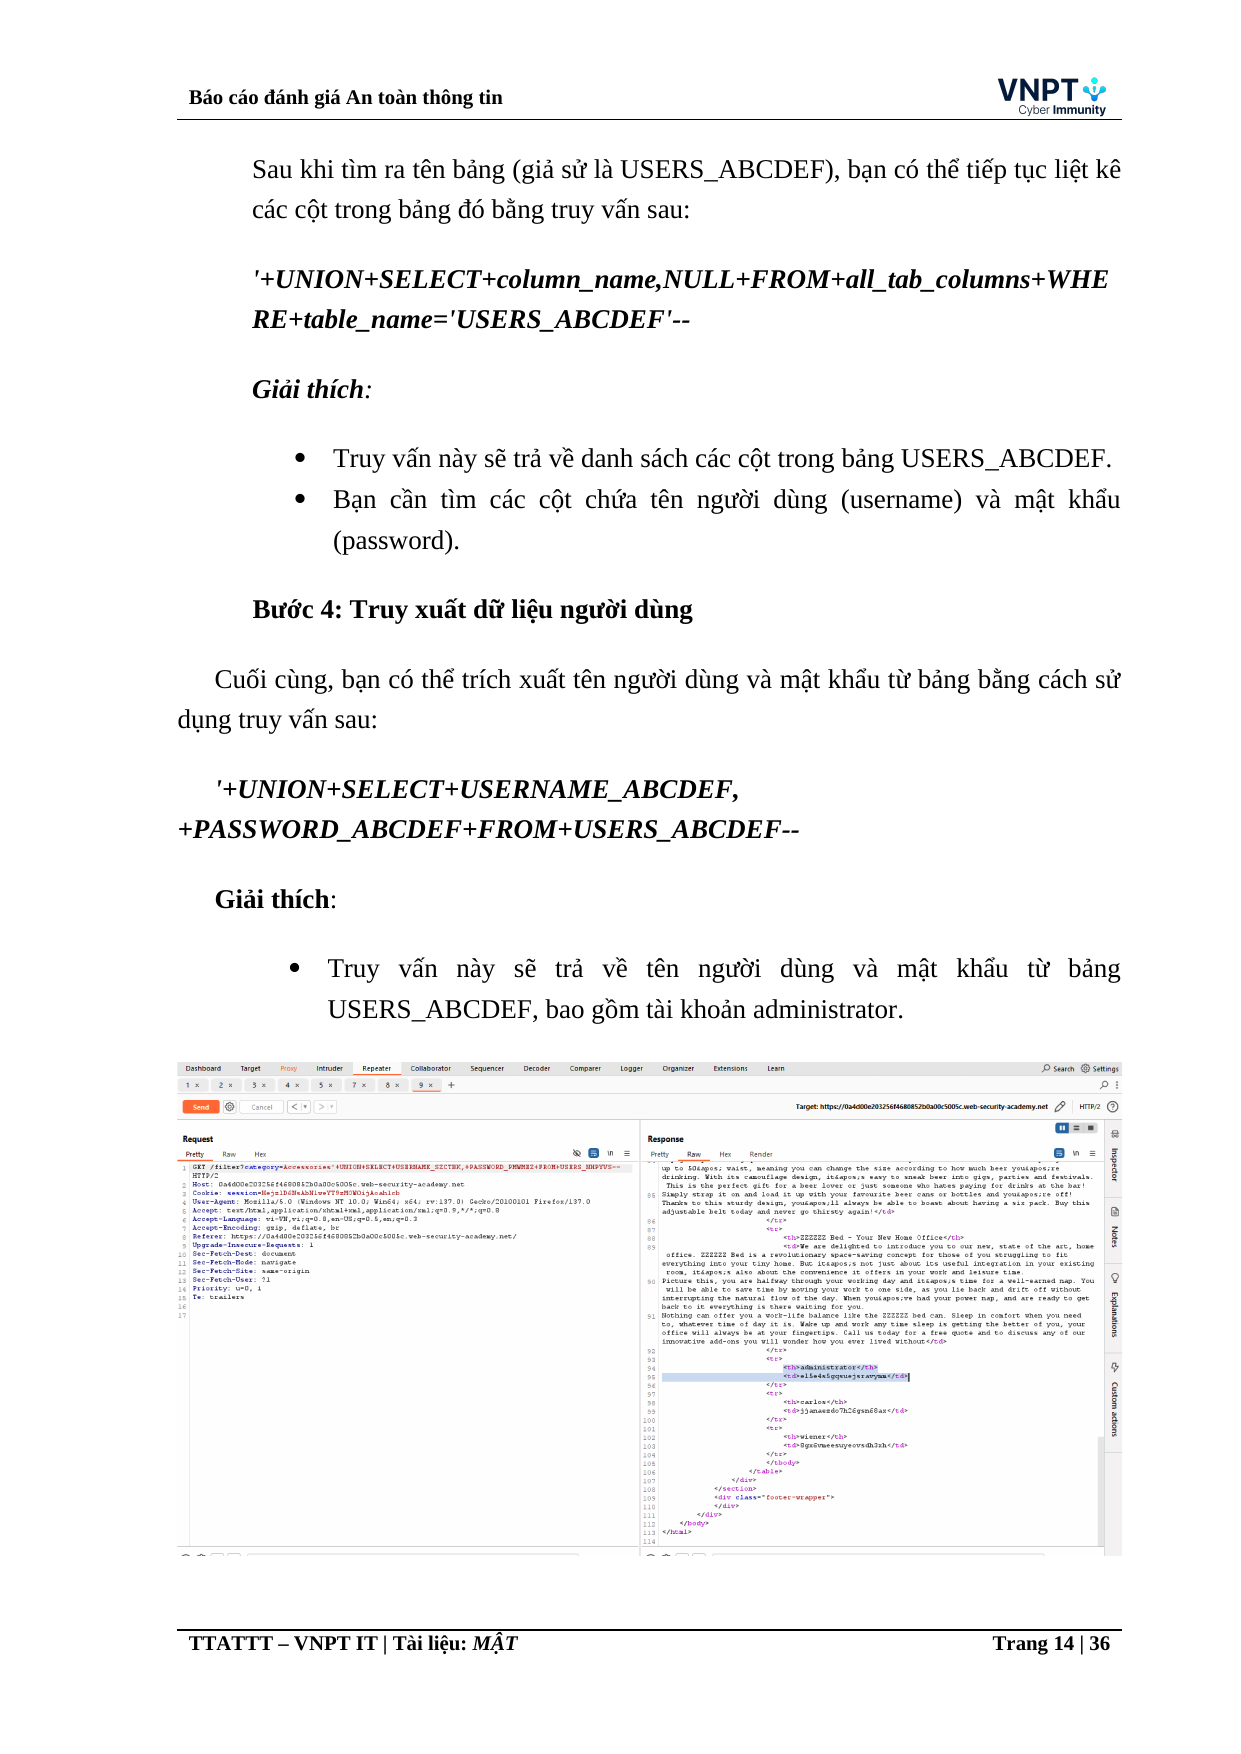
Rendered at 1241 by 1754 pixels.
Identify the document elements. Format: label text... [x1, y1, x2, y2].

text '+UNION+SELECT+USERNAME_ABCDEF,+PASSWORD_ABCDEF+FROM+USERS_ABCDEF-- [177, 773, 1122, 844]
text Bước 4: Truy xuất dữ liệu người dùng [177, 593, 1122, 624]
list Truy vấn này sẽ trả về tên người dùng và mật khẩu từ bảng USERS_ABCDEF, bao gồm tài khoản administrator. [290, 952, 1122, 1024]
list Bạn cần tìm các cột chứa tên người dùng (username) và mật khẩu (password). [295, 483, 1122, 555]
text Cuối cùng, bạn có thể trích xuất tên người dùng và mật khẩu từ bảng bằng cách sử dụng truy vấn sau: [177, 663, 1122, 734]
text Giải thích: [177, 883, 1122, 914]
text '+UNION+SELECT+column_name,NULL+FROM+all_tab_columns+WHERE+table_name='USERS_ABCDEF'-- [252, 263, 1122, 334]
text Giải thích: [252, 373, 1122, 404]
list Truy vấn này sẽ trả về danh sách các cột trong bảng USERS_ABCDEF. [295, 443, 1122, 474]
picture [994, 75, 1110, 120]
text Sau khi tìm ra tên bảng (giả sử là USERS_ABCDEF), bạn có thể tiếp tục liệt kê các cột trong bảng đó bằng truy vấn sau: [252, 153, 1122, 224]
picture [177, 1062, 1123, 1556]
